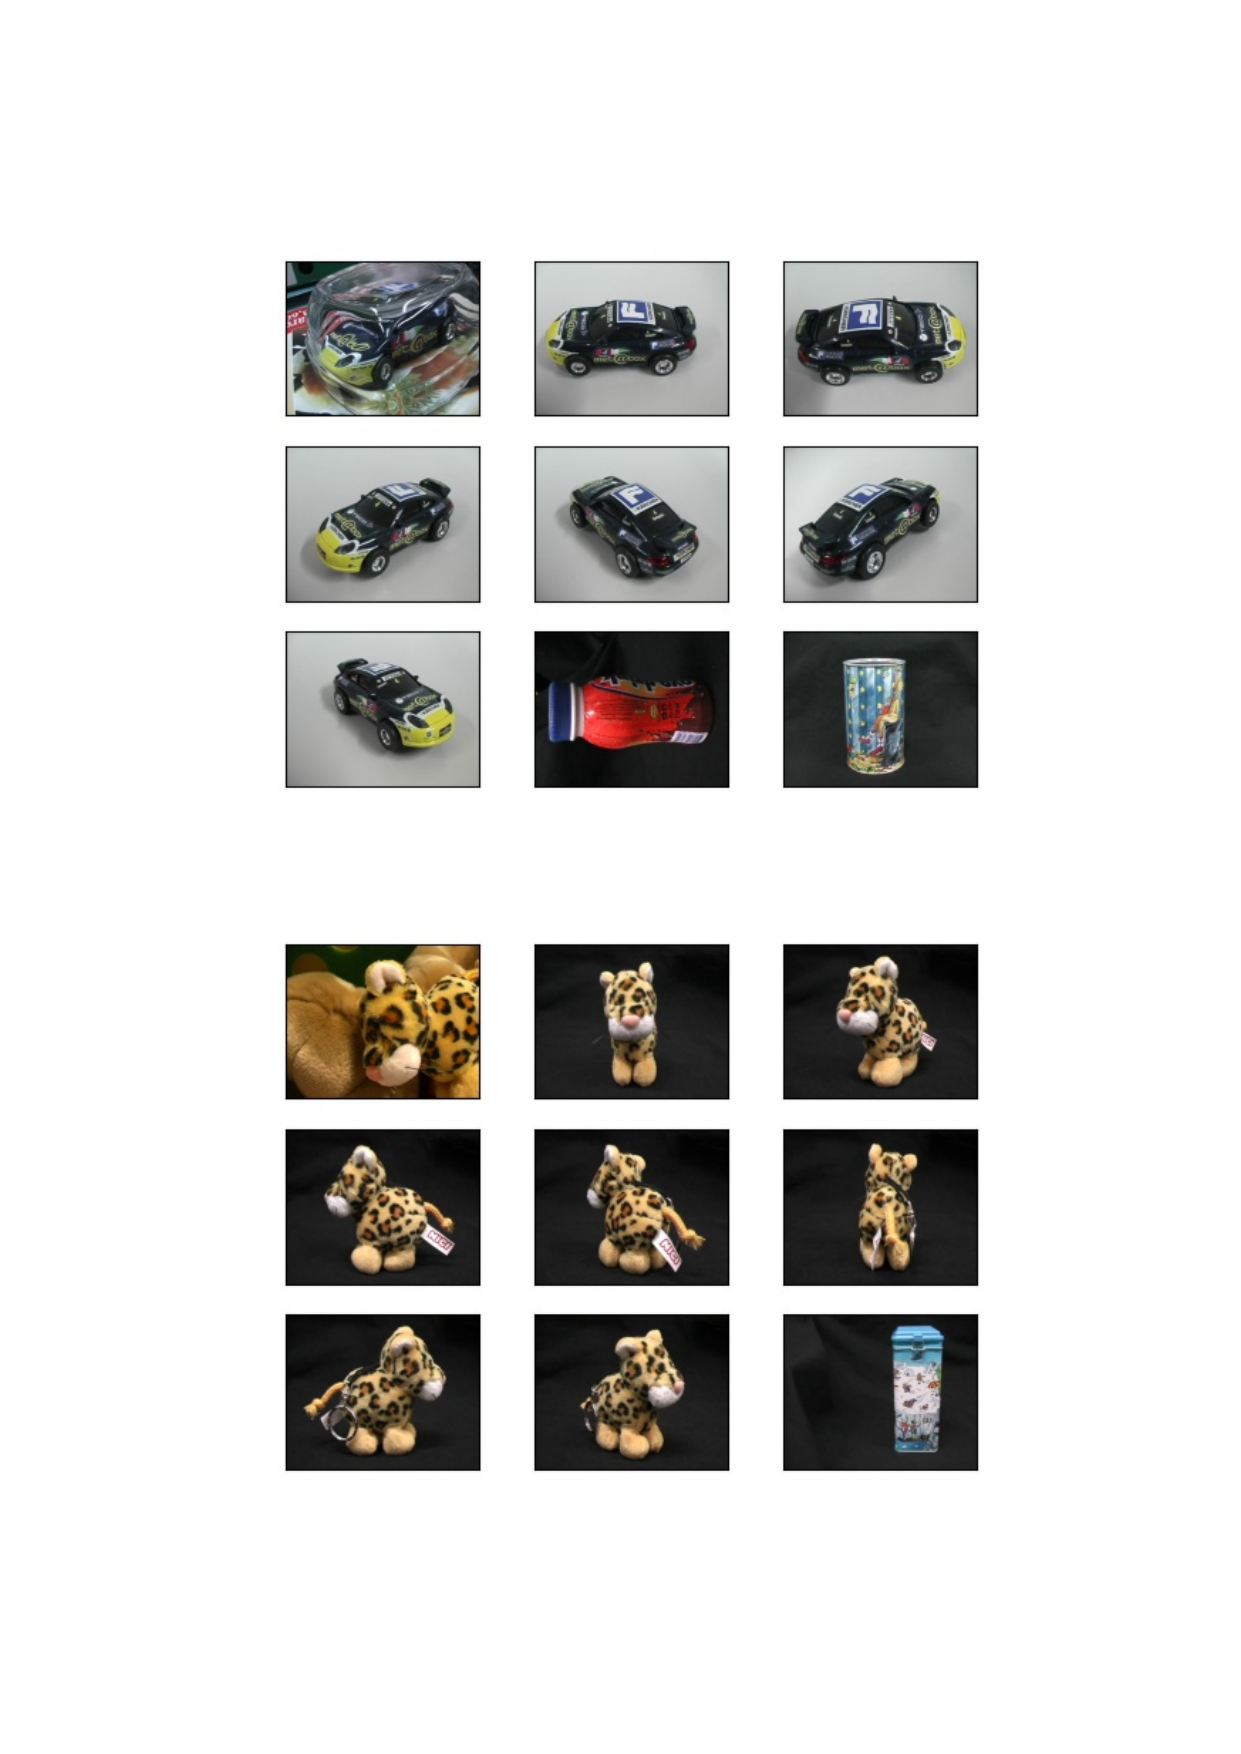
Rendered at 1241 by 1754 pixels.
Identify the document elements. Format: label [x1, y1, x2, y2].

picture [165, 179, 1075, 1545]
